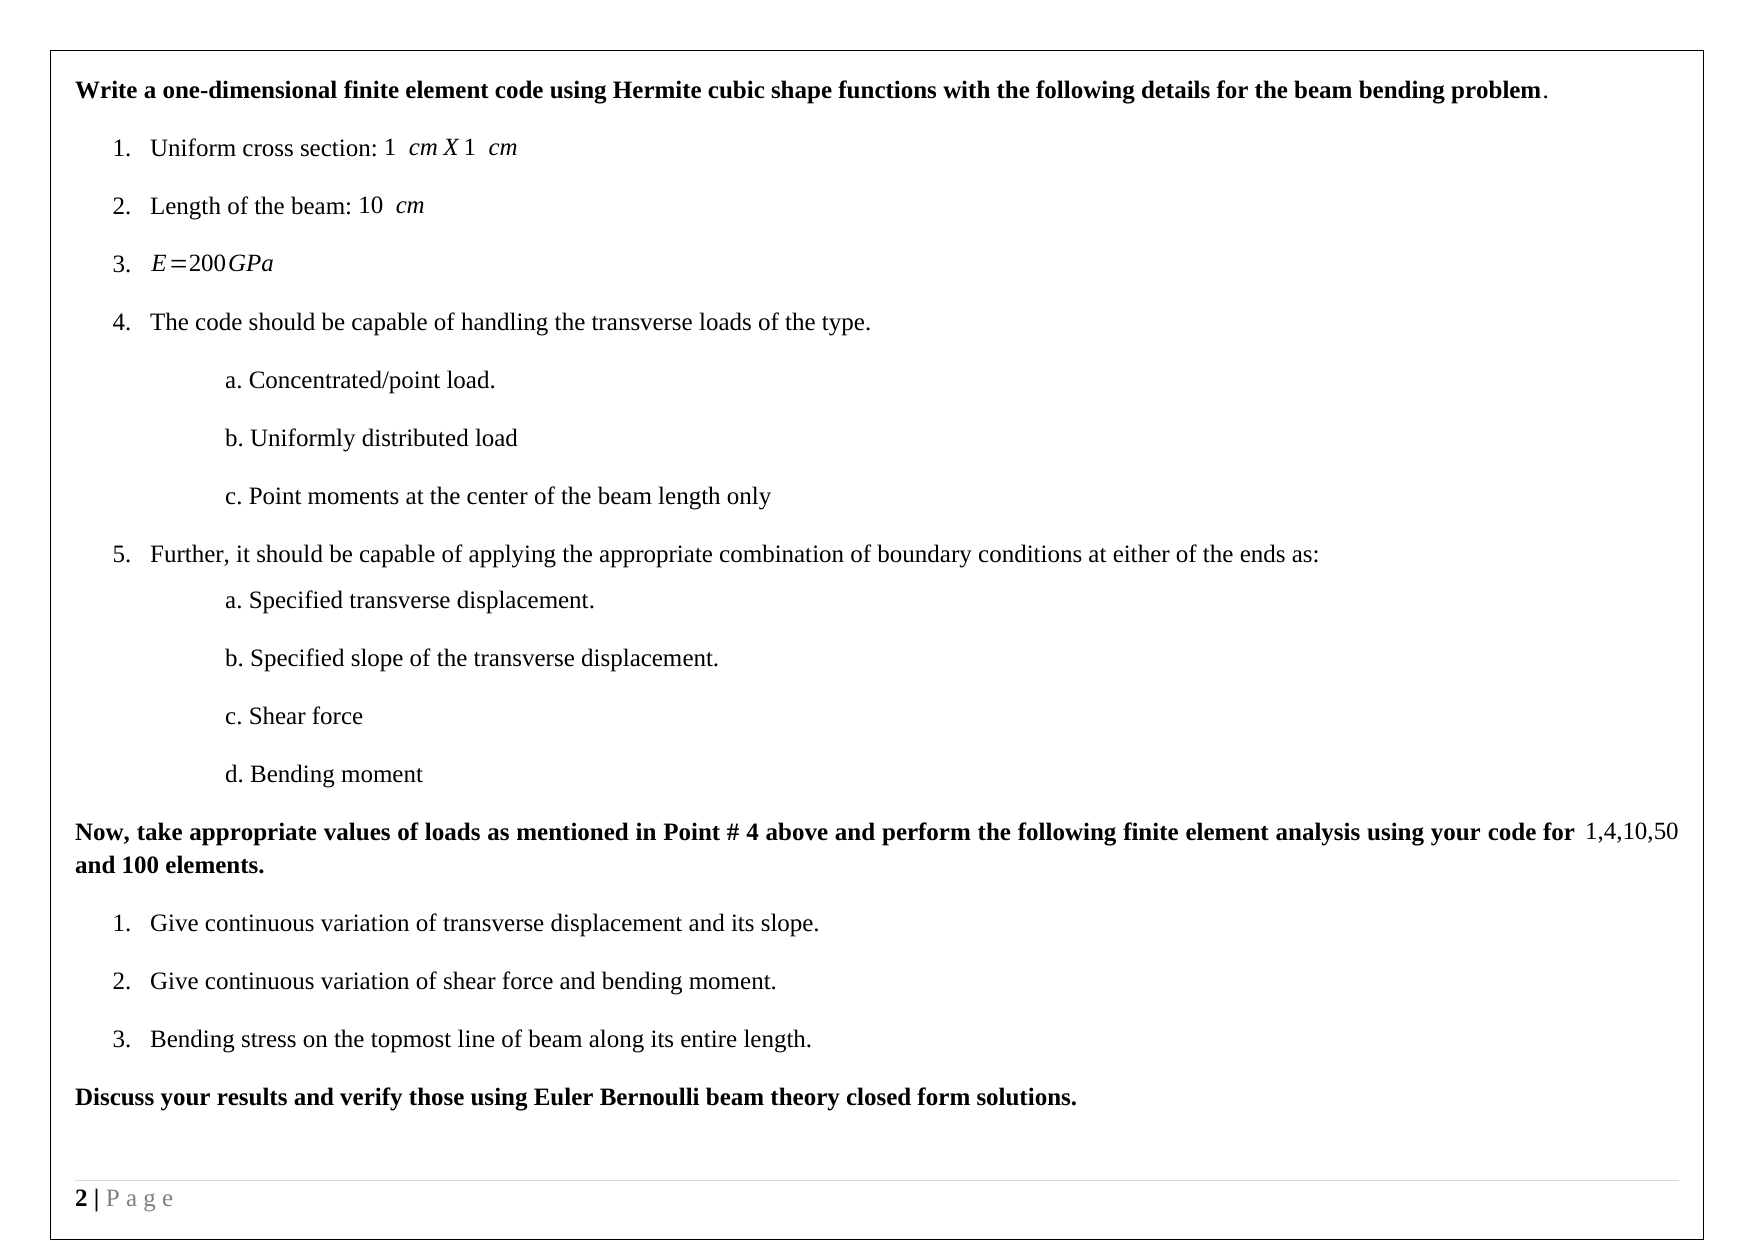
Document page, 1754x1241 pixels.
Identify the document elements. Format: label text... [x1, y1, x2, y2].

text a. Specified transverse displacement. [225, 585, 1679, 613]
text a. Concentrated/point load. [225, 365, 1679, 394]
list Uniform cross section: [112, 133, 1679, 162]
list Bending stress on the topmost line of beam along its entire length. [112, 1024, 1679, 1053]
text Now, take appropriate values of loads as mentioned in Point # 4 above and perform the following finite element analysis using your code for and 100 elements. [75, 817, 1679, 878]
list Length of the beam: [112, 191, 1679, 220]
text Discuss your results and verify those using Euler Bernoulli beam theory closed form solutions. [75, 1082, 1679, 1111]
list Give continuous variation of shear force and bending moment. [112, 966, 1679, 994]
list Further, it should be capable of applying the appropriate combination of boundary conditions at either of the ends as: [112, 539, 1679, 568]
text b. Specified slope of the transverse displacement. [225, 643, 1679, 671]
list Give continuous variation of transverse displacement and its slope. [112, 908, 1679, 937]
text Write a one-dimensional finite element code using Hermite cubic shape functions with the following details for the beam bending problem. [75, 75, 1679, 104]
text b. Uniformly distributed load [225, 423, 1679, 452]
list The code should be capable of handling the transverse loads of the type. [112, 307, 1679, 336]
text c. Point moments at the center of the beam length only [225, 481, 1679, 510]
text c. Shear force [225, 701, 1679, 729]
text d. Bending moment [225, 759, 1679, 787]
